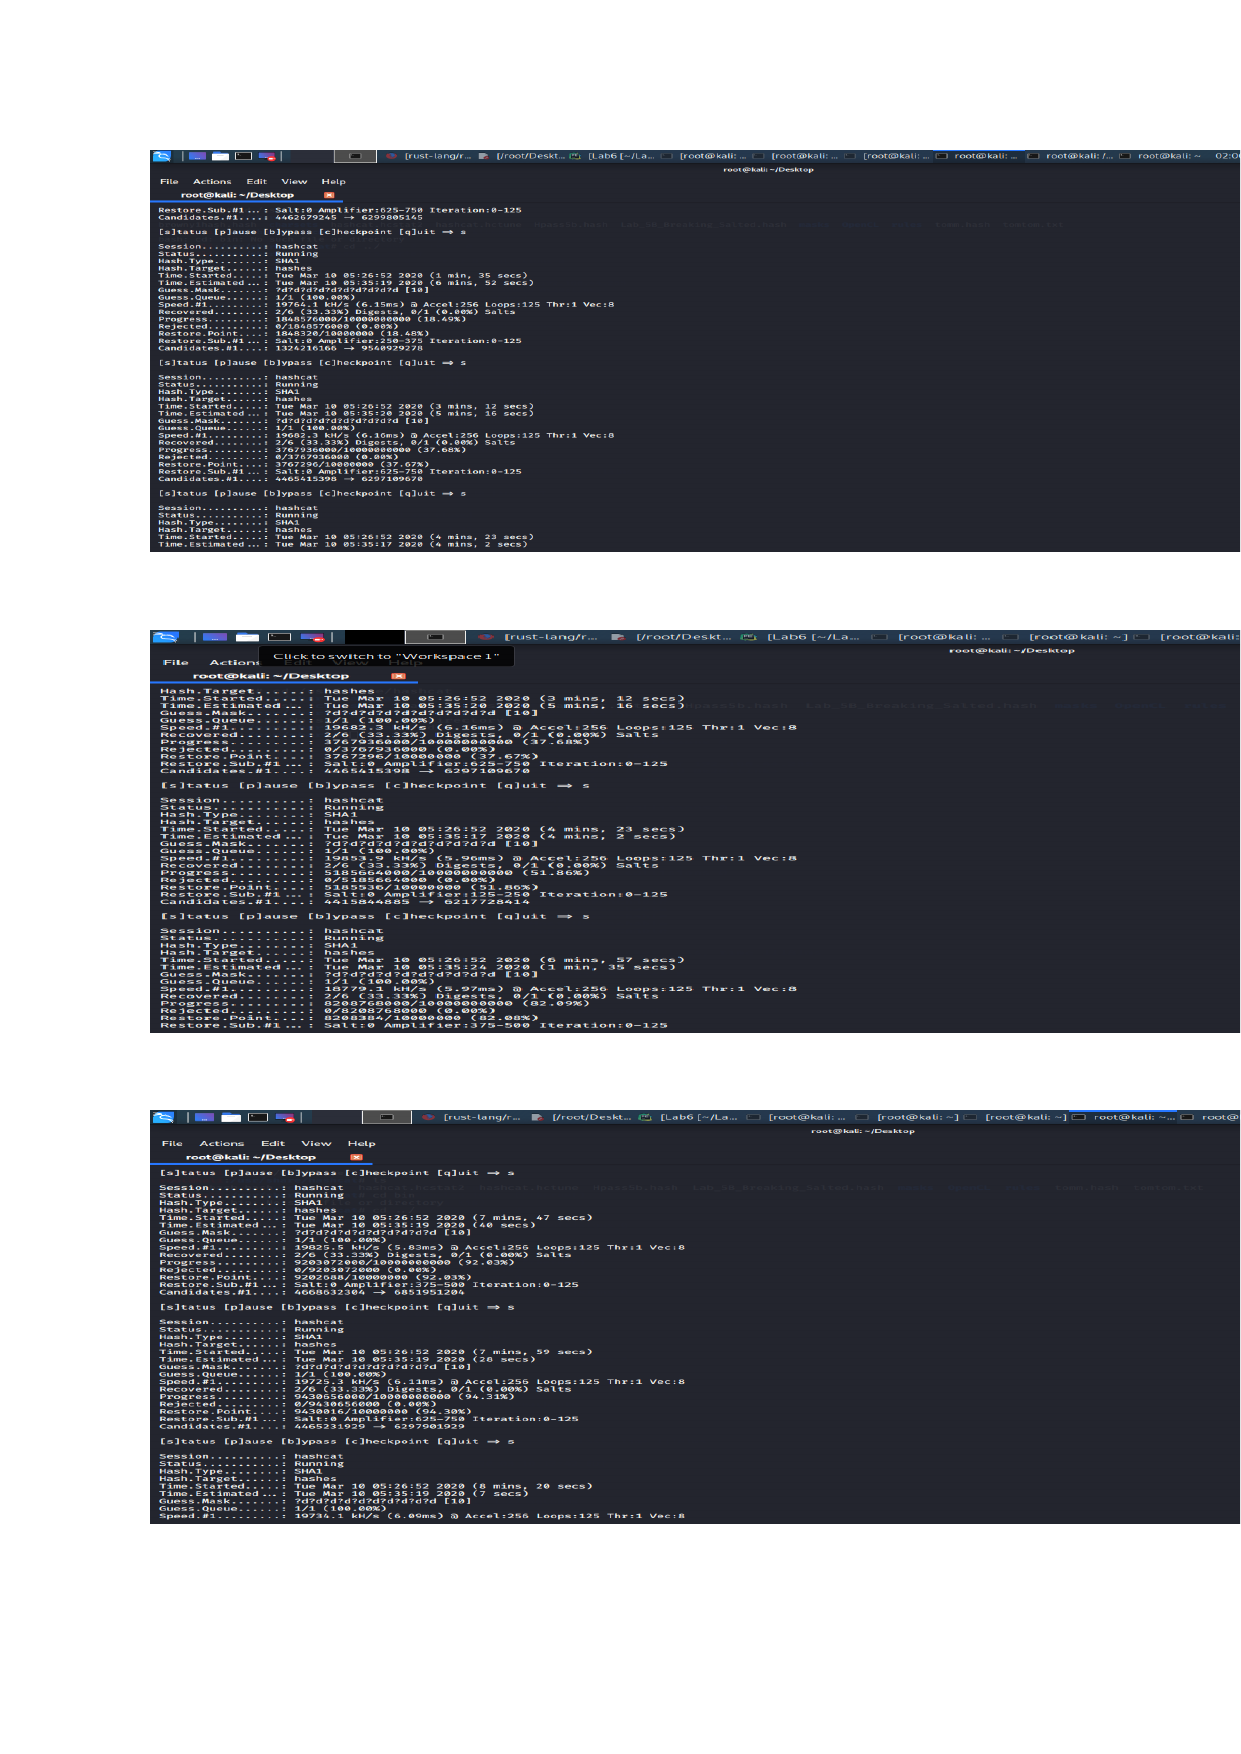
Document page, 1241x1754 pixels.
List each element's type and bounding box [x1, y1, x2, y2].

picture [150, 150, 1241, 552]
picture [150, 1110, 1241, 1524]
picture [150, 630, 1241, 1033]
